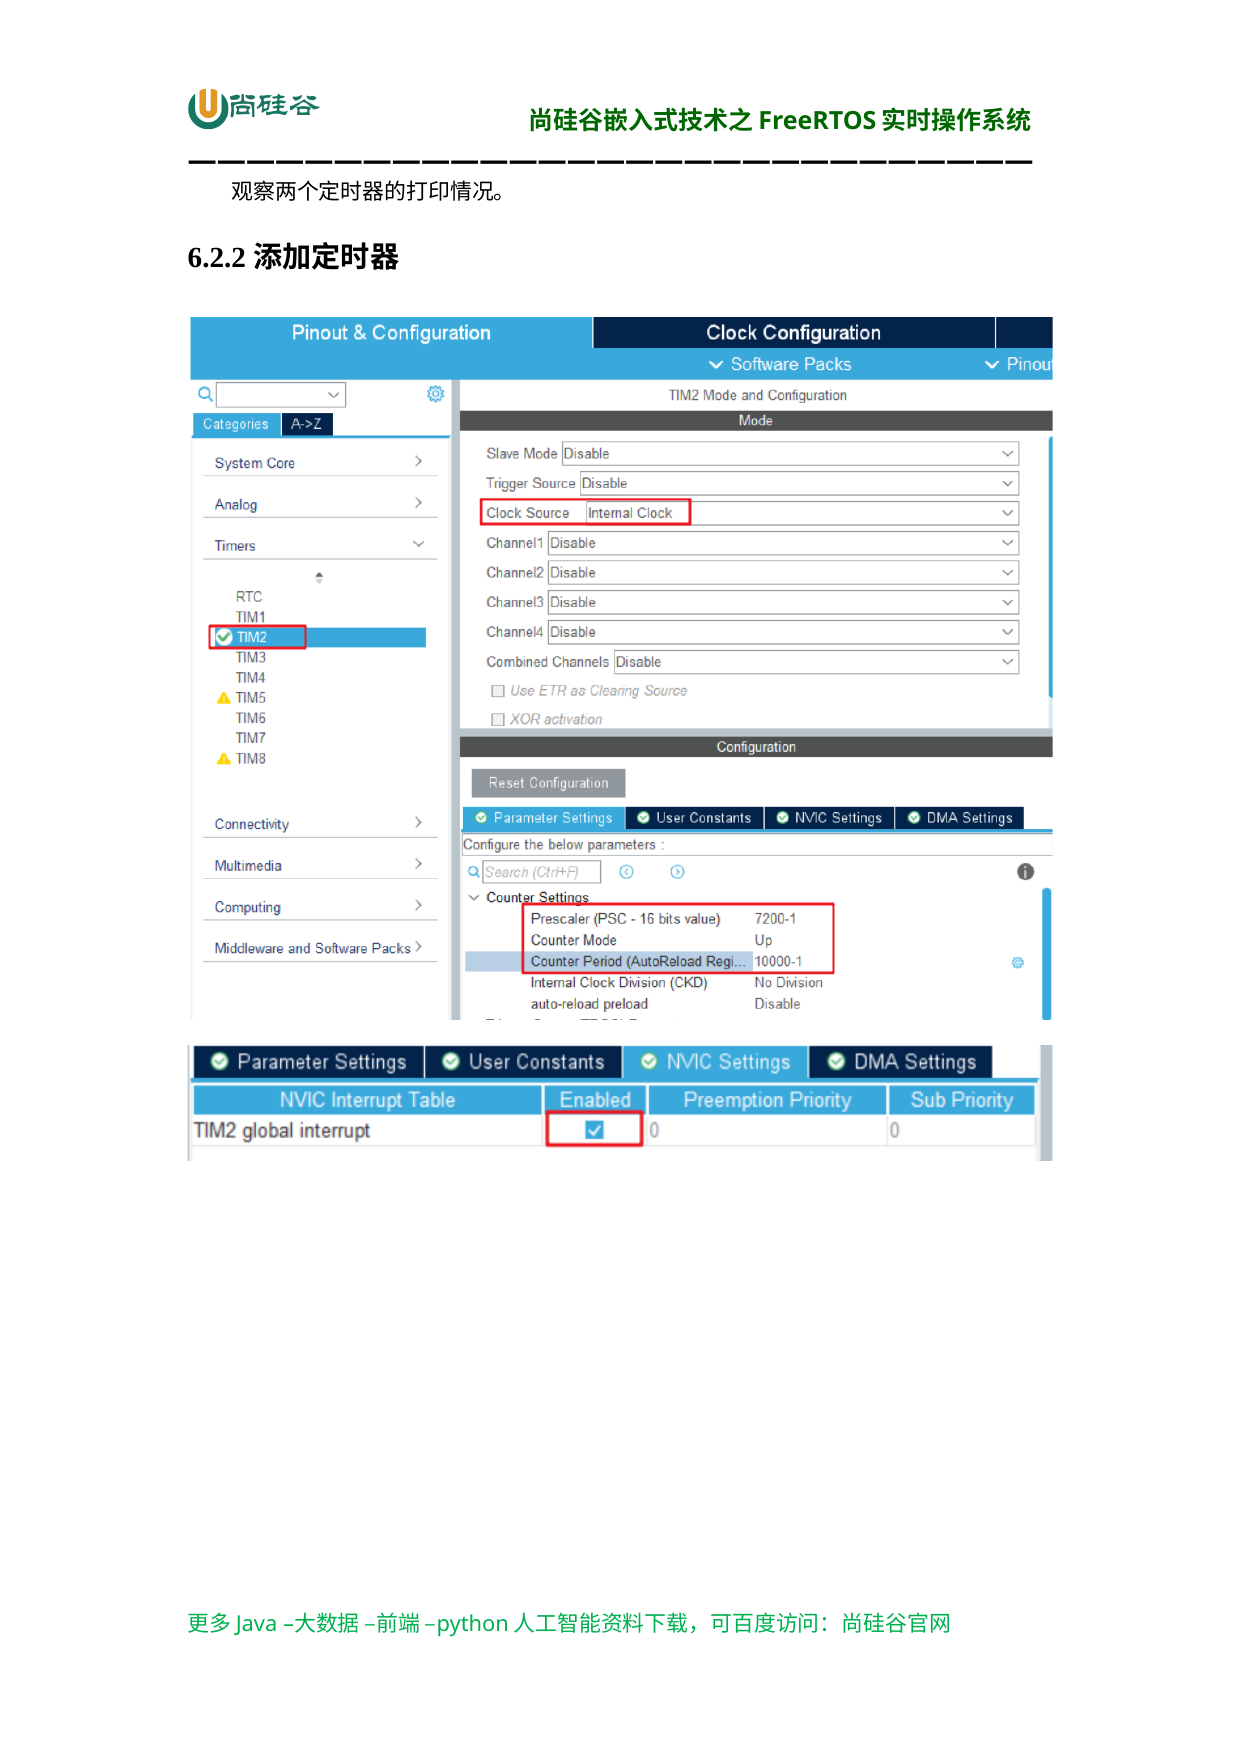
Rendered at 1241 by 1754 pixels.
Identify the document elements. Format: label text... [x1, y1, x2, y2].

list 观察两个定时器的打印情况。 [231, 174, 1053, 206]
picture [187, 1045, 1053, 1161]
text 添加定时器 [187, 222, 1053, 287]
picture [187, 88, 321, 130]
picture [187, 317, 1053, 1020]
